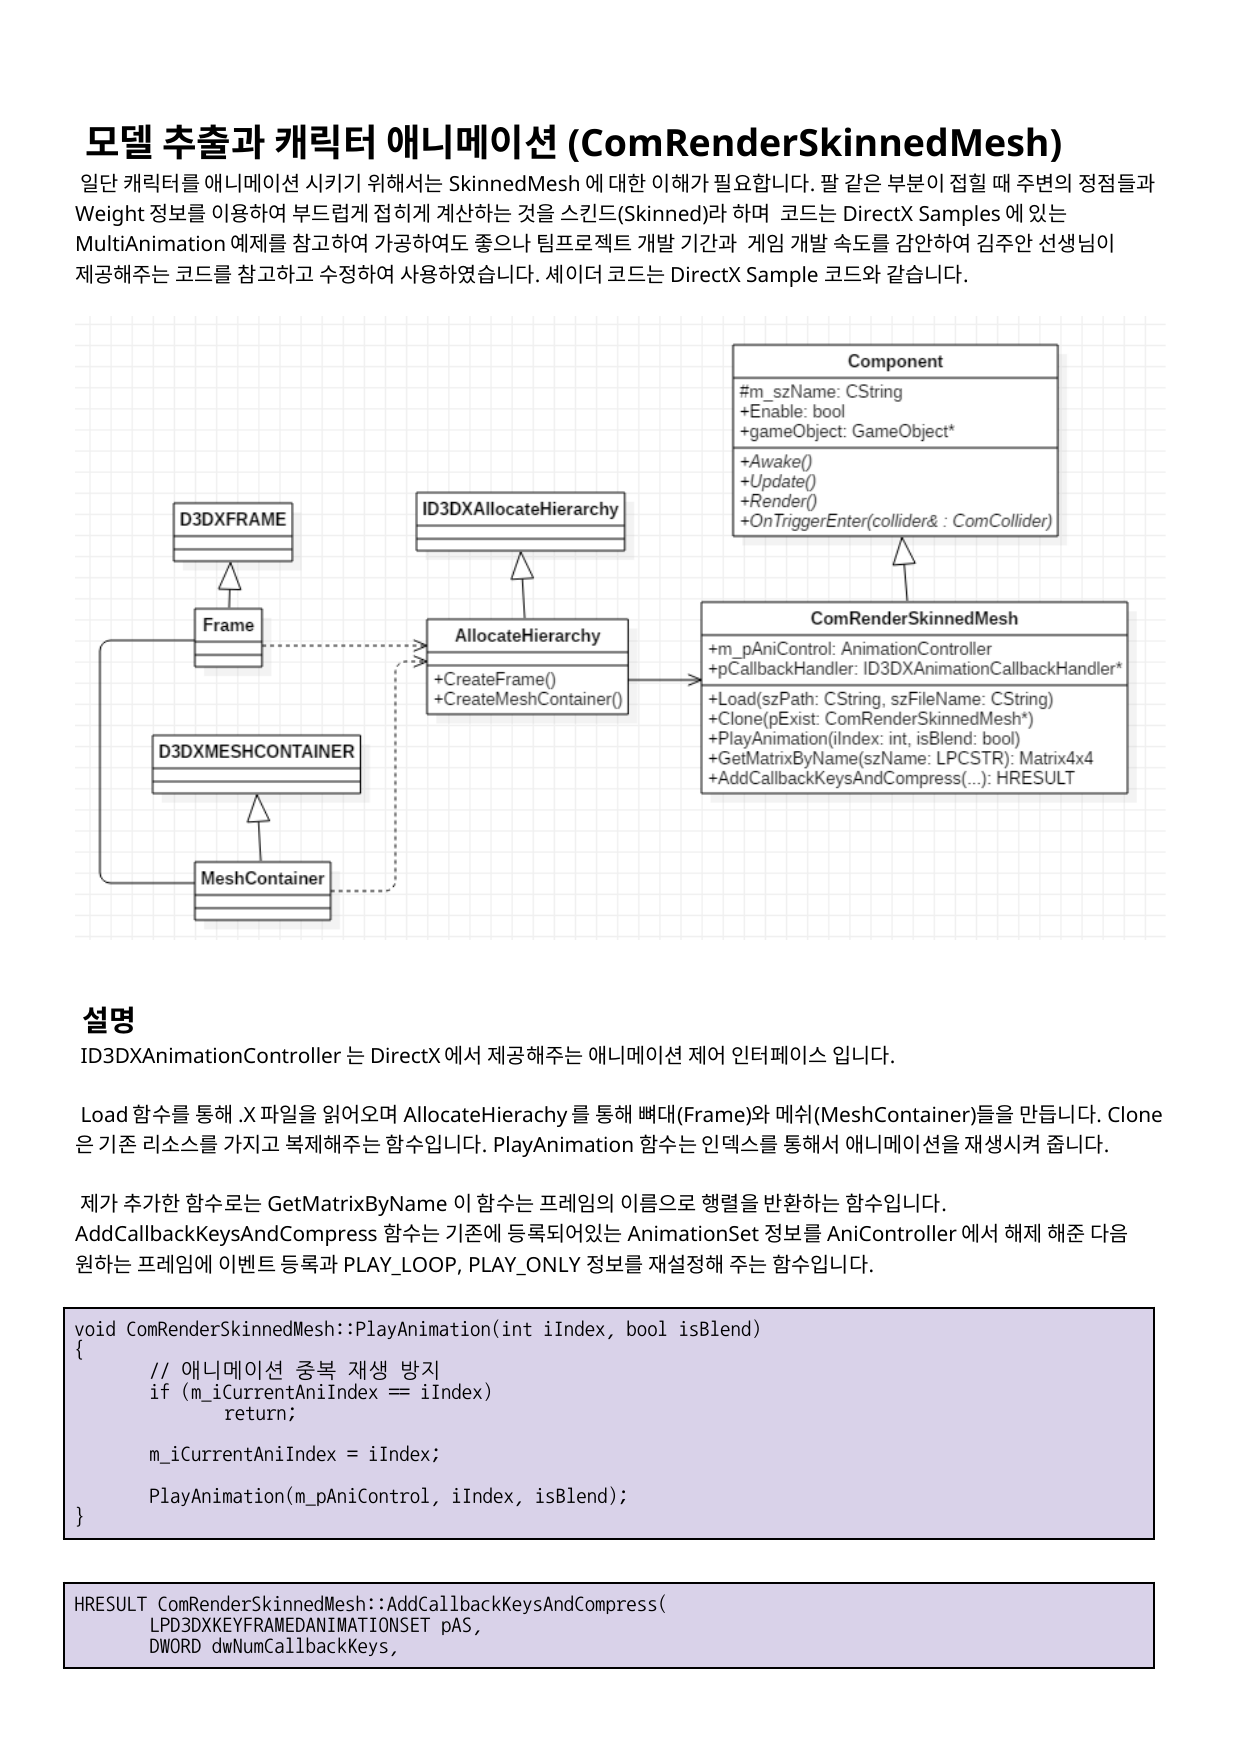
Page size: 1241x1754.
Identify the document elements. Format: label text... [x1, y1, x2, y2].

subtitle 모델 추출과 캐릭터 애니메이션 (ComRenderSkinnedMesh) [75, 112, 1165, 167]
text ID3DXAnimationController는 DirectX에서 제공해주는 애니메이션 제어 인터페이스 입니다. [75, 1039, 1165, 1070]
table_header void ComRenderSkinnedMesh::PlayAnimation(int iIndex, bool isBlend) { // 애니메이션 중복 재생 방지 if (m_iCurrentAniIndex == iIndex) return; m_iCurrentAniIndex = iIndex; PlayAnimation(m_pAniControl, iIndex, isBlend); } [65, 1309, 1153, 1538]
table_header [65, 1584, 1153, 1667]
text 제가 추가한 함수로는 GetMatrixByName 이 함수는 프레임의 이름으로 행렬을 반환하는 함수입니다. AddCallbackKeysAndCompress 함수는 기존에 등록되어있는 AnimationSet 정보를 AniController에서 해제 해준 다음 원하는 프레임에 이벤트 등록과 PLAY_LOOP, PLAY_ONLY 정보를 재설정해 주는 함수입니다. [75, 1187, 1165, 1278]
subtitle 설명 [75, 997, 1165, 1039]
text Load함수를 통해 .X파일을 읽어오며 AllocateHierachy를 통해 뼈대(Frame)와 메쉬(MeshContainer)들을 만듭니다. Clone은 기존 리소스를 가지고 복제해주는 함수입니다. PlayAnimation 함수는 인덱스를 통해서 애니메이션을 재생시켜 줍니다. [75, 1098, 1165, 1159]
text 일단 캐릭터를 애니메이션 시키기 위해서는 SkinnedMesh에 대한 이해가 필요합니다. 팔 같은 부분이 접힐 때 주변의 정점들과 Weight정보를 이용하여 부드럽게 접히게 계산하는 것을 스킨드(Skinned)라 하며 코드는 DirectX Samples에 있는 MultiAnimation예제를 참고하여 가공하여도 좋으나 팀프로젝트 개발 기간과 게임 개발 속도를 감안하여 김주안 선생님이 제공해주는 코드를 참고하고 수정하여 사용하였습니다. 셰이더 코드는 DirectX Sample 코드와 같습니다. [75, 167, 1165, 288]
picture [75, 316, 1166, 940]
